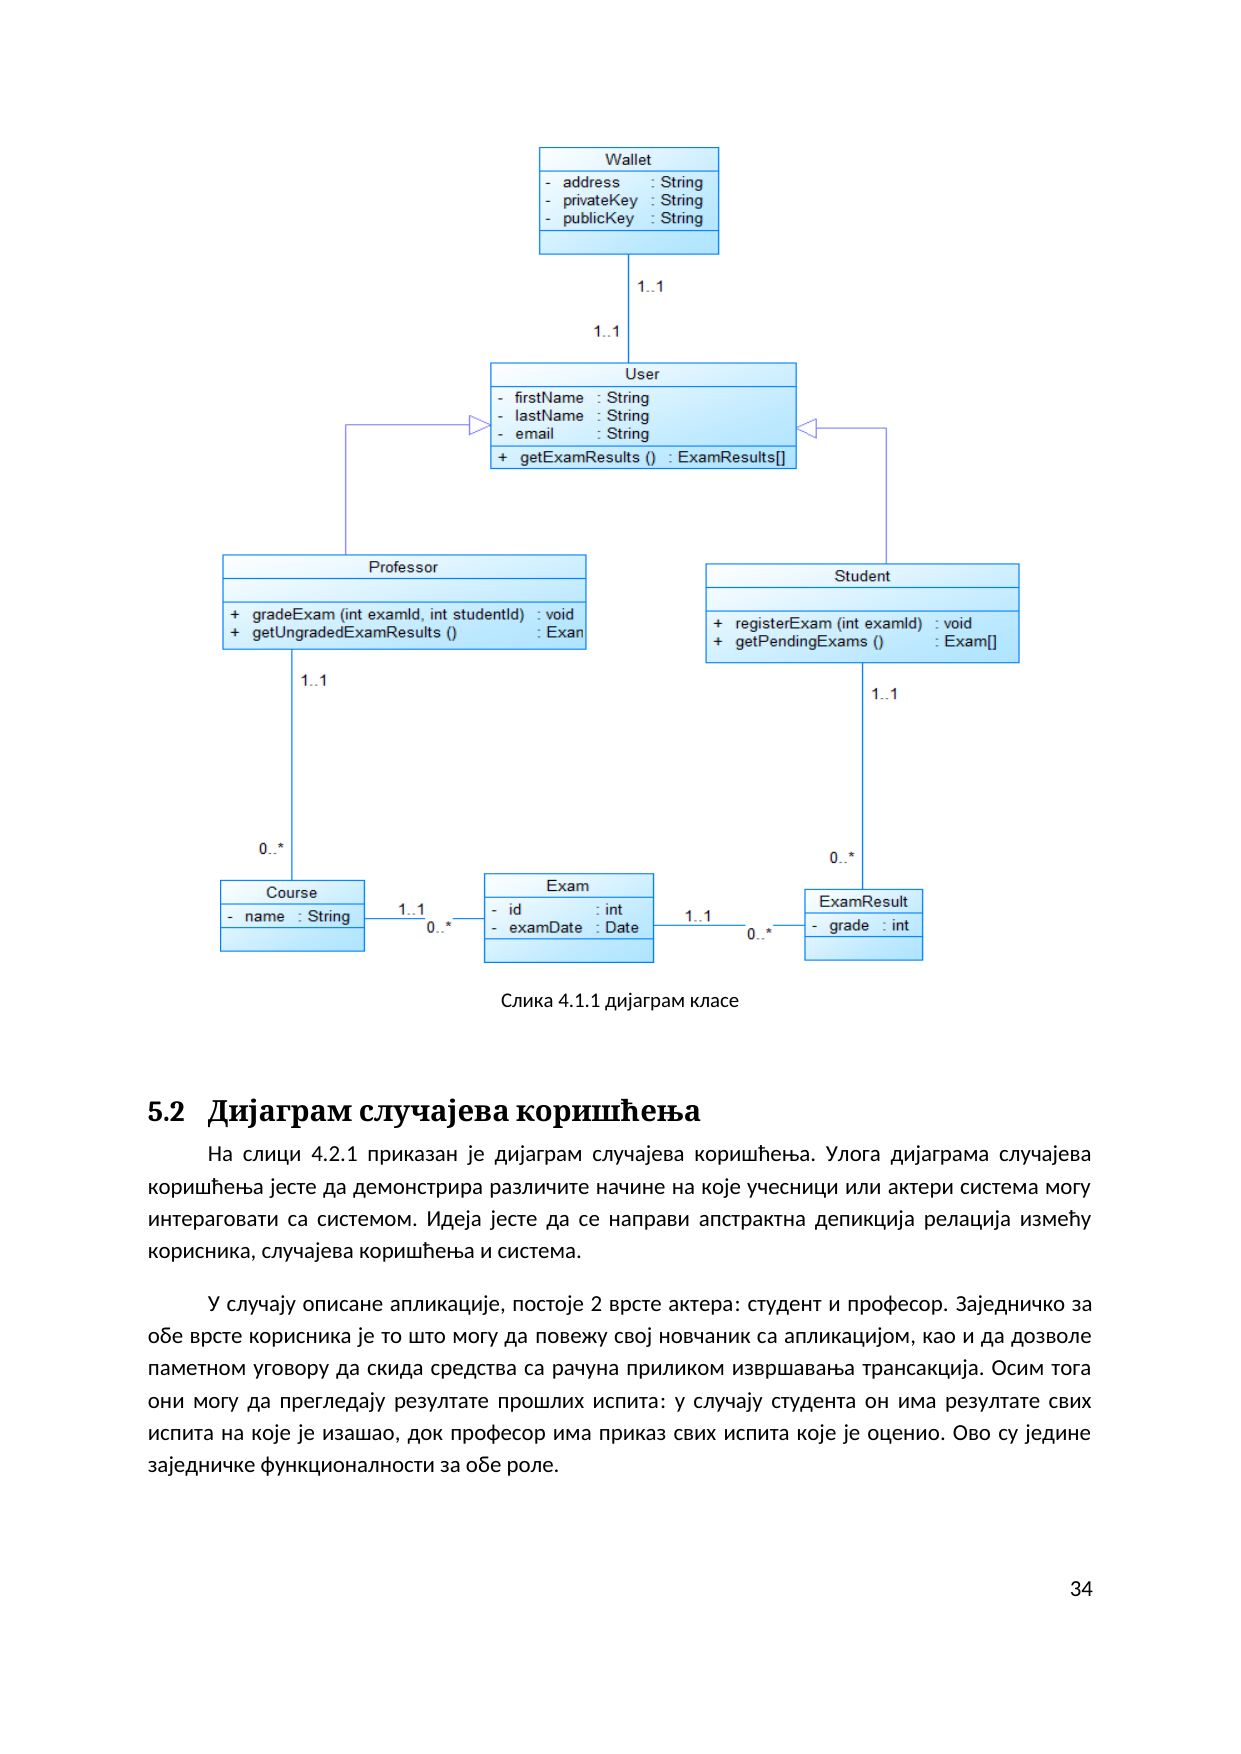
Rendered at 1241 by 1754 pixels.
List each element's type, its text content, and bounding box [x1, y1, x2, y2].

text На слици 4.2.1 приказан је дијаграм случајева коришћења. Улога дијаграма случајева коришћења јесте да демонстрира различите начине на које учесници или актери система могу интераговати са системом. Идеја јесте да се направи апстрактна депикција релација измећу корисника, случајева коришћења и система. [148, 1139, 1093, 1264]
picture [220, 147, 1020, 963]
subtitle Дијаграм случајева коришћења [148, 1095, 1093, 1128]
text Слика 4.1.1 дијаграм класе [148, 988, 1093, 1013]
text У случају описане апликације, постоје 2 врсте актера: студент и професор. Заједничко за обе врсте корисника је то што могу да повежу свој новчаник са апликацијом, као и да дозволе паметном уговору да скида средства са рачуна приликом извршавања трансакција. Осим тога они могу да прегледају резултате прошлих испита: у случају студента он има резултате свих испита на које је изашао, док професор има приказ свих испита које је оценио. Ово су једине заједничке функционалности за обе роле. [148, 1289, 1093, 1478]
